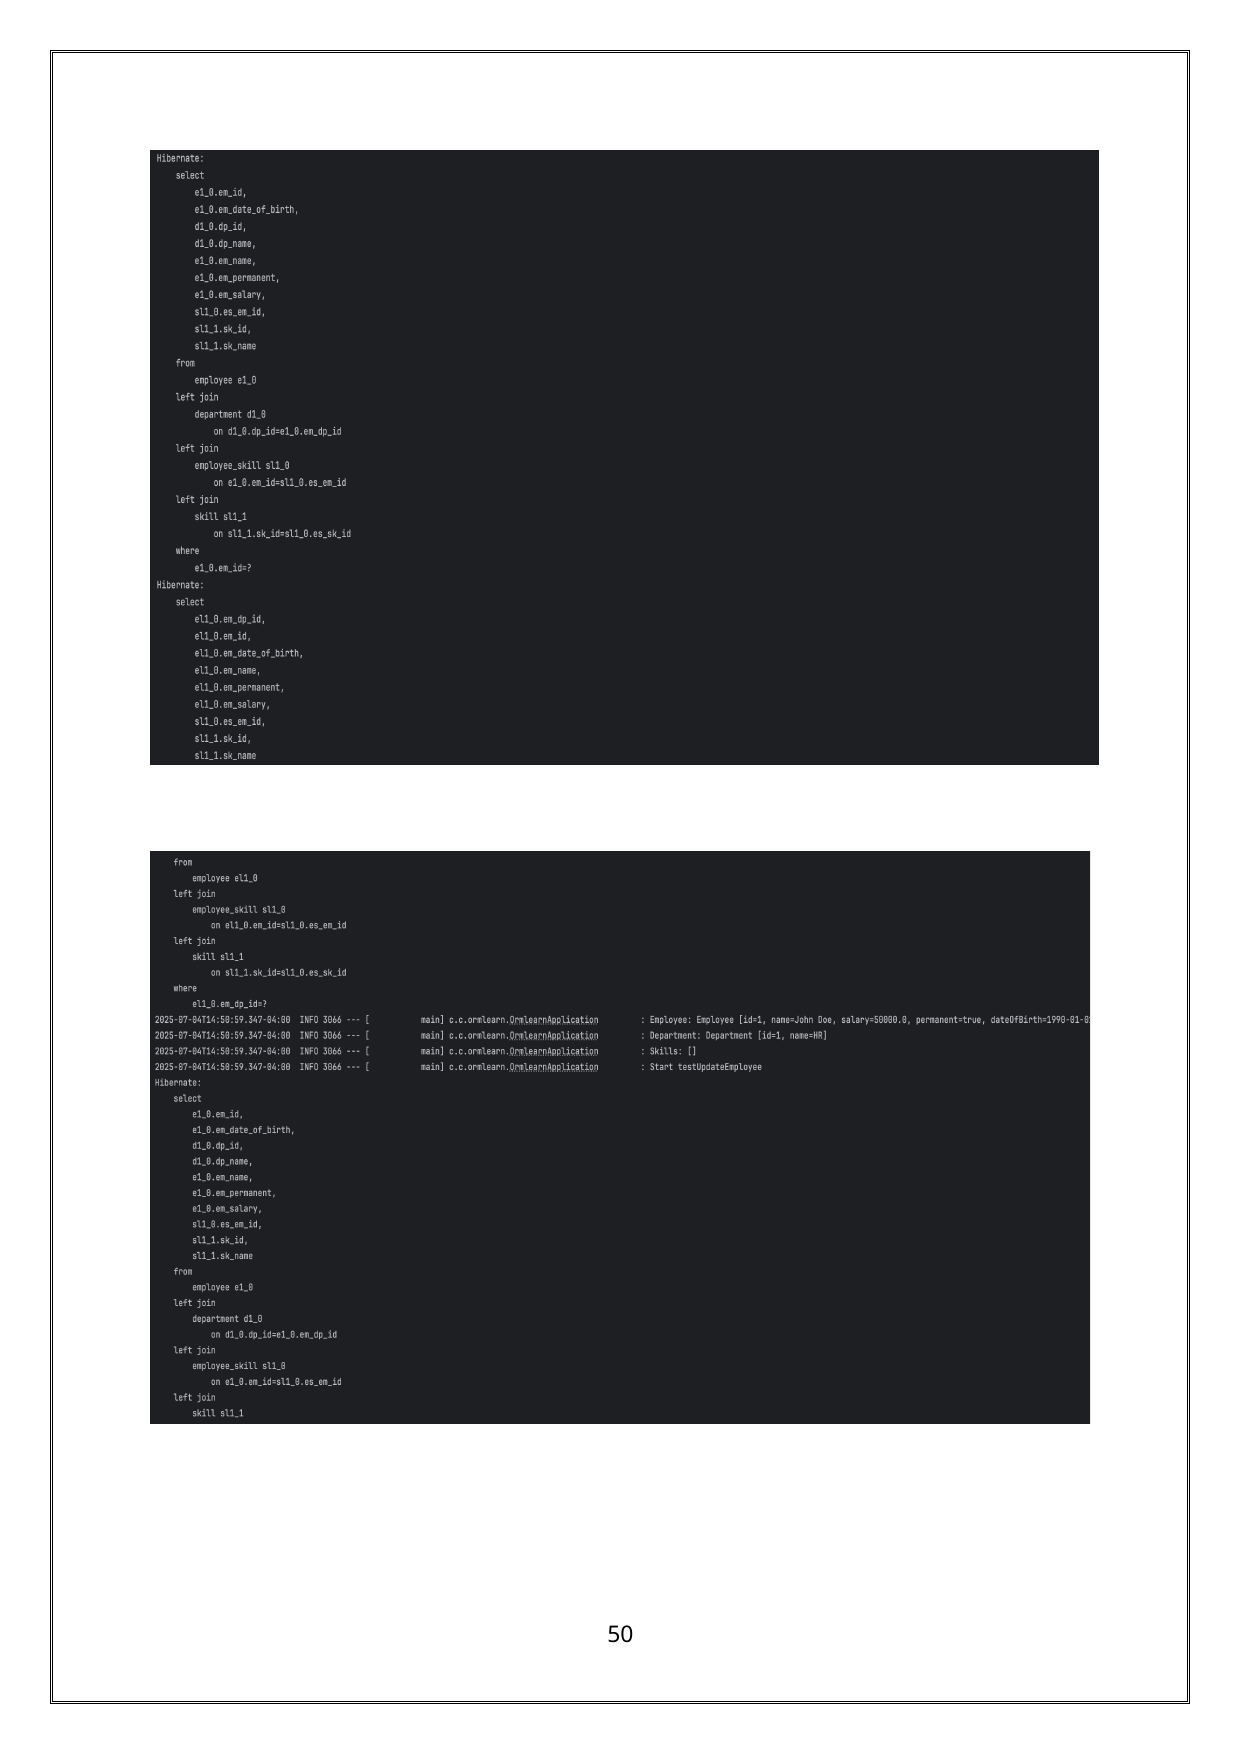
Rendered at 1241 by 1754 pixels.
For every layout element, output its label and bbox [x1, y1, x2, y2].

picture [150, 851, 1091, 1424]
picture [150, 150, 1099, 765]
